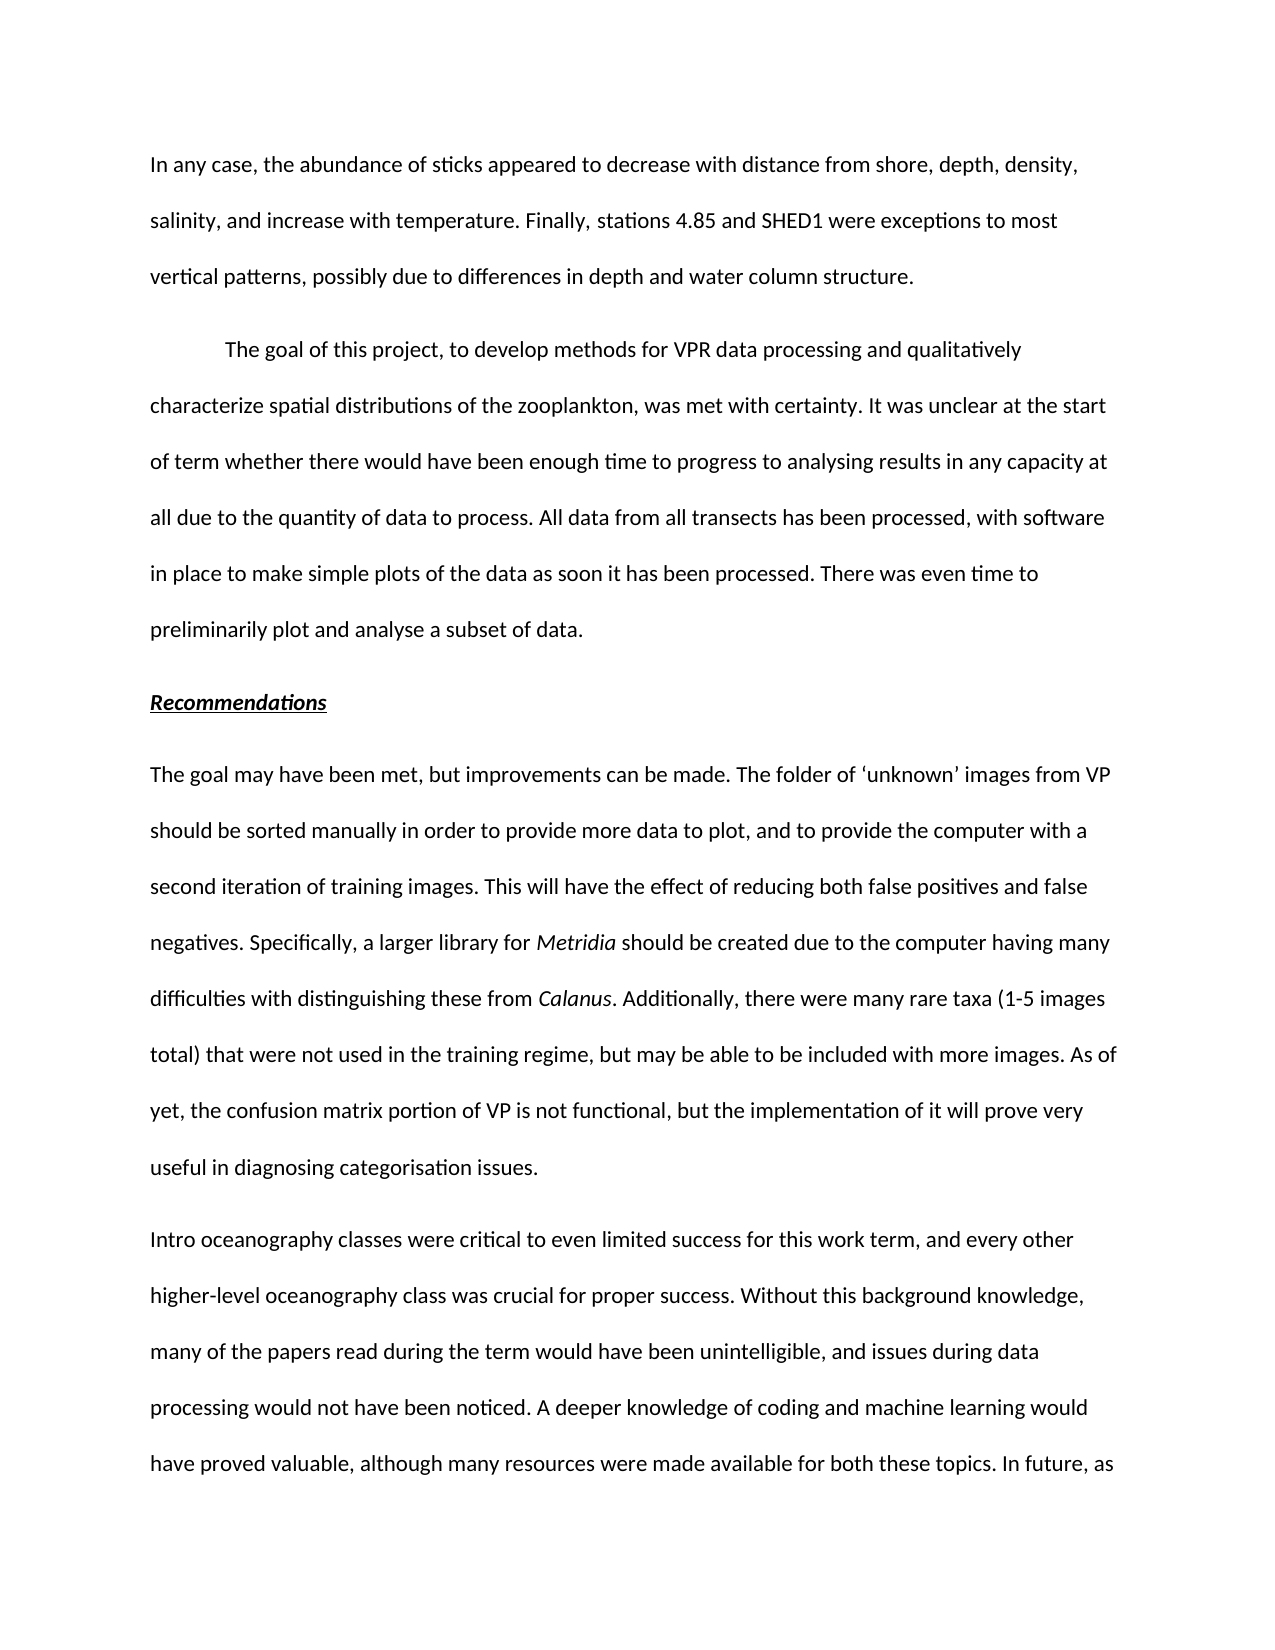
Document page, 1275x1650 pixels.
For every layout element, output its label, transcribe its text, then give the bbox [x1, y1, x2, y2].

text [150, 150, 1125, 290]
text Recommendations [150, 688, 1125, 716]
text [150, 1225, 1125, 1478]
text The goal may have been met, but improvements can be made. The folder of ‘unknown’ images from VP should be sorted manually in order to provide more data to plot, and to provide the computer with a second iteration of training images. This will have the effect of reducing both false positives and false negatives. Specifically, a larger library for Metridia should be created due to the computer having many difficulties with distinguishing these from Calanus. Additionally, there were many rare taxa (1-5 images total) that were not used in the training regime, but may be able to be included with more images. As of yet, the confusion matrix portion of VP is not functional, but the implementation of it will prove very useful in diagnosing categorisation issues. [150, 760, 1125, 1181]
text The goal of this project, to develop methods for VPR data processing and qualitatively characterize spatial distributions of the zooplankton, was met with certainty. It was unclear at the start of term whether there would have been enough time to progress to analysing results in any capacity at all due to the quantity of data to process. All data from all transects has been processed, with software in place to make simple plots of the data as soon it has been processed. There was even time to preliminarily plot and analyse a subset of data. [150, 335, 1125, 643]
